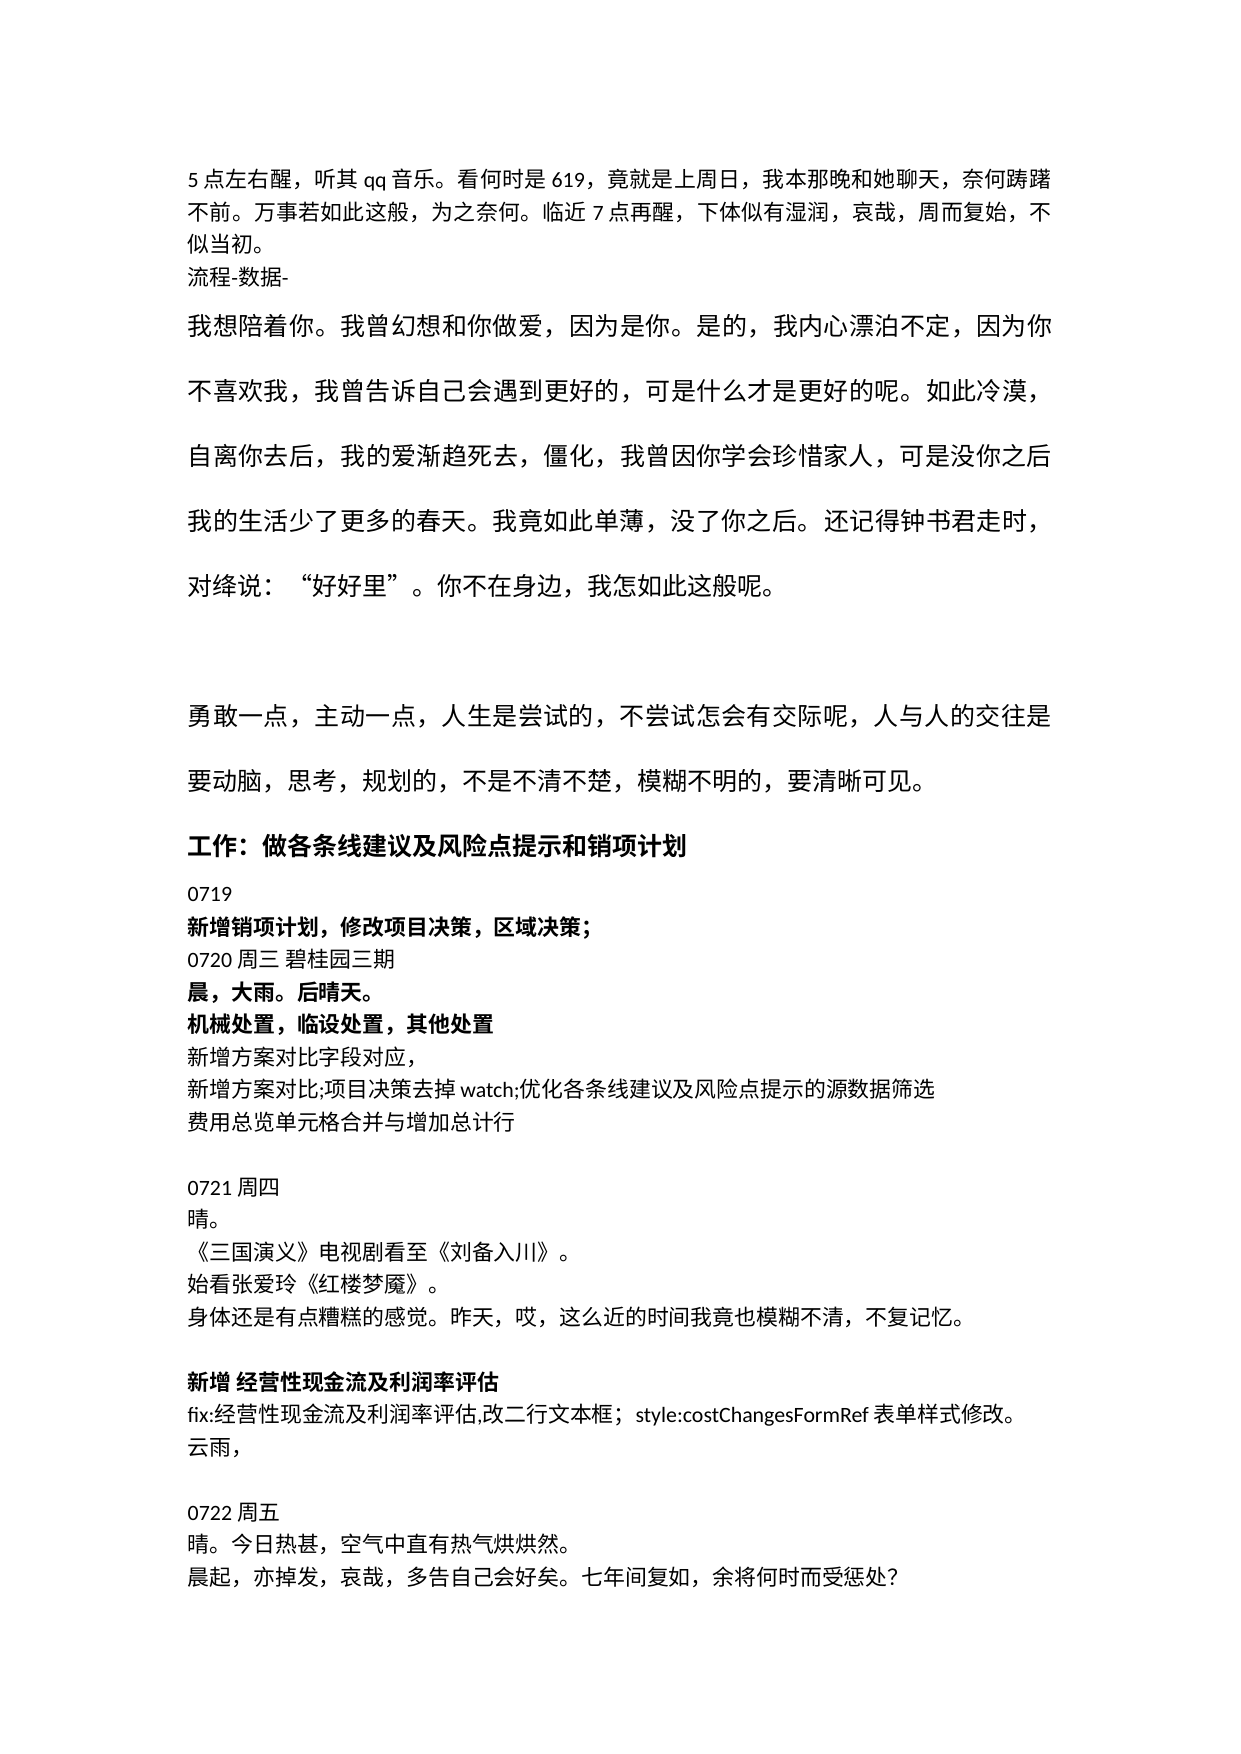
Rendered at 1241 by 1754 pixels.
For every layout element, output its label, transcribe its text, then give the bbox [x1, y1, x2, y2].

text 新增方案对比;项目决策去掉watch;优化各条线建议及风险点提示的源数据筛选 [187, 1072, 1053, 1104]
text 始看张爱玲《红楼梦魇》。 [187, 1267, 1053, 1299]
text 5点左右醒，听其qq音乐。看何时是619，竟就是上周日，我本那晚和她聊天，奈何踌躇不前。万事若如此这般，为之奈何。临近7点再醒，下体似有湿润，哀哉，周而复始，不似当初。 [187, 162, 1053, 259]
text 晴。 [187, 1202, 1053, 1234]
text 身体还是有点糟糕的感觉。昨天，哎，这么近的时间我竟也模糊不清，不复记忆。 [187, 1299, 1053, 1332]
text 云雨， [187, 1429, 1053, 1462]
text 《三国演义》电视剧看至《刘备入川》。 [187, 1234, 1053, 1267]
text 我想陪着你。我曾幻想和你做爱，因为是你。是的，我内心漂泊不定，因为你不喜欢我，我曾告诉自己会遇到更好的，可是什么才是更好的呢。如此冷漠，自离你去后，我的爱渐趋死去，僵化，我曾因你学会珍惜家人，可是没你之后我的生活少了更多的春天。我竟如此单薄，没了你之后。还记得钟书君走时，对绛说：“好好里”。你不在身边，我怎如此这般呢。 [187, 292, 1053, 617]
text 流程-数据- [187, 259, 1053, 292]
text 0721 周四 [187, 1169, 1053, 1202]
text 晴。今日热甚，空气中直有热气烘烘然。 [187, 1527, 1053, 1559]
text 机械处置，临设处置，其他处置 [187, 1007, 1053, 1039]
text 晨起，亦掉发，哀哉，多告自己会好矣。七年间复如，余将何时而受惩处？ [187, 1559, 1053, 1592]
text 勇敢一点，主动一点，人生是尝试的，不尝试怎会有交际呢，人与人的交往是要动脑，思考，规划的，不是不清不楚，模糊不明的，要清晰可见。 [187, 682, 1053, 812]
text 工作：做各条线建议及风险点提示和销项计划 [187, 812, 1053, 877]
text 0722 周五 [187, 1494, 1053, 1527]
text fix:经营性现金流及利润率评估,改二行文本框；style:costChangesFormRef表单样式修改。 [187, 1397, 1053, 1429]
text 新增方案对比字段对应， [187, 1039, 1053, 1072]
text 新增 经营性现金流及利润率评估 [187, 1364, 1053, 1397]
text 费用总览单元格合并与增加总计行 [187, 1104, 1053, 1137]
text 新增销项计划，修改项目决策，区域决策； [187, 909, 1053, 942]
text 0719 [187, 877, 1053, 909]
text 晨，大雨。后晴天。 [187, 974, 1053, 1007]
text 0720 周三 碧桂园三期 [187, 942, 1053, 974]
